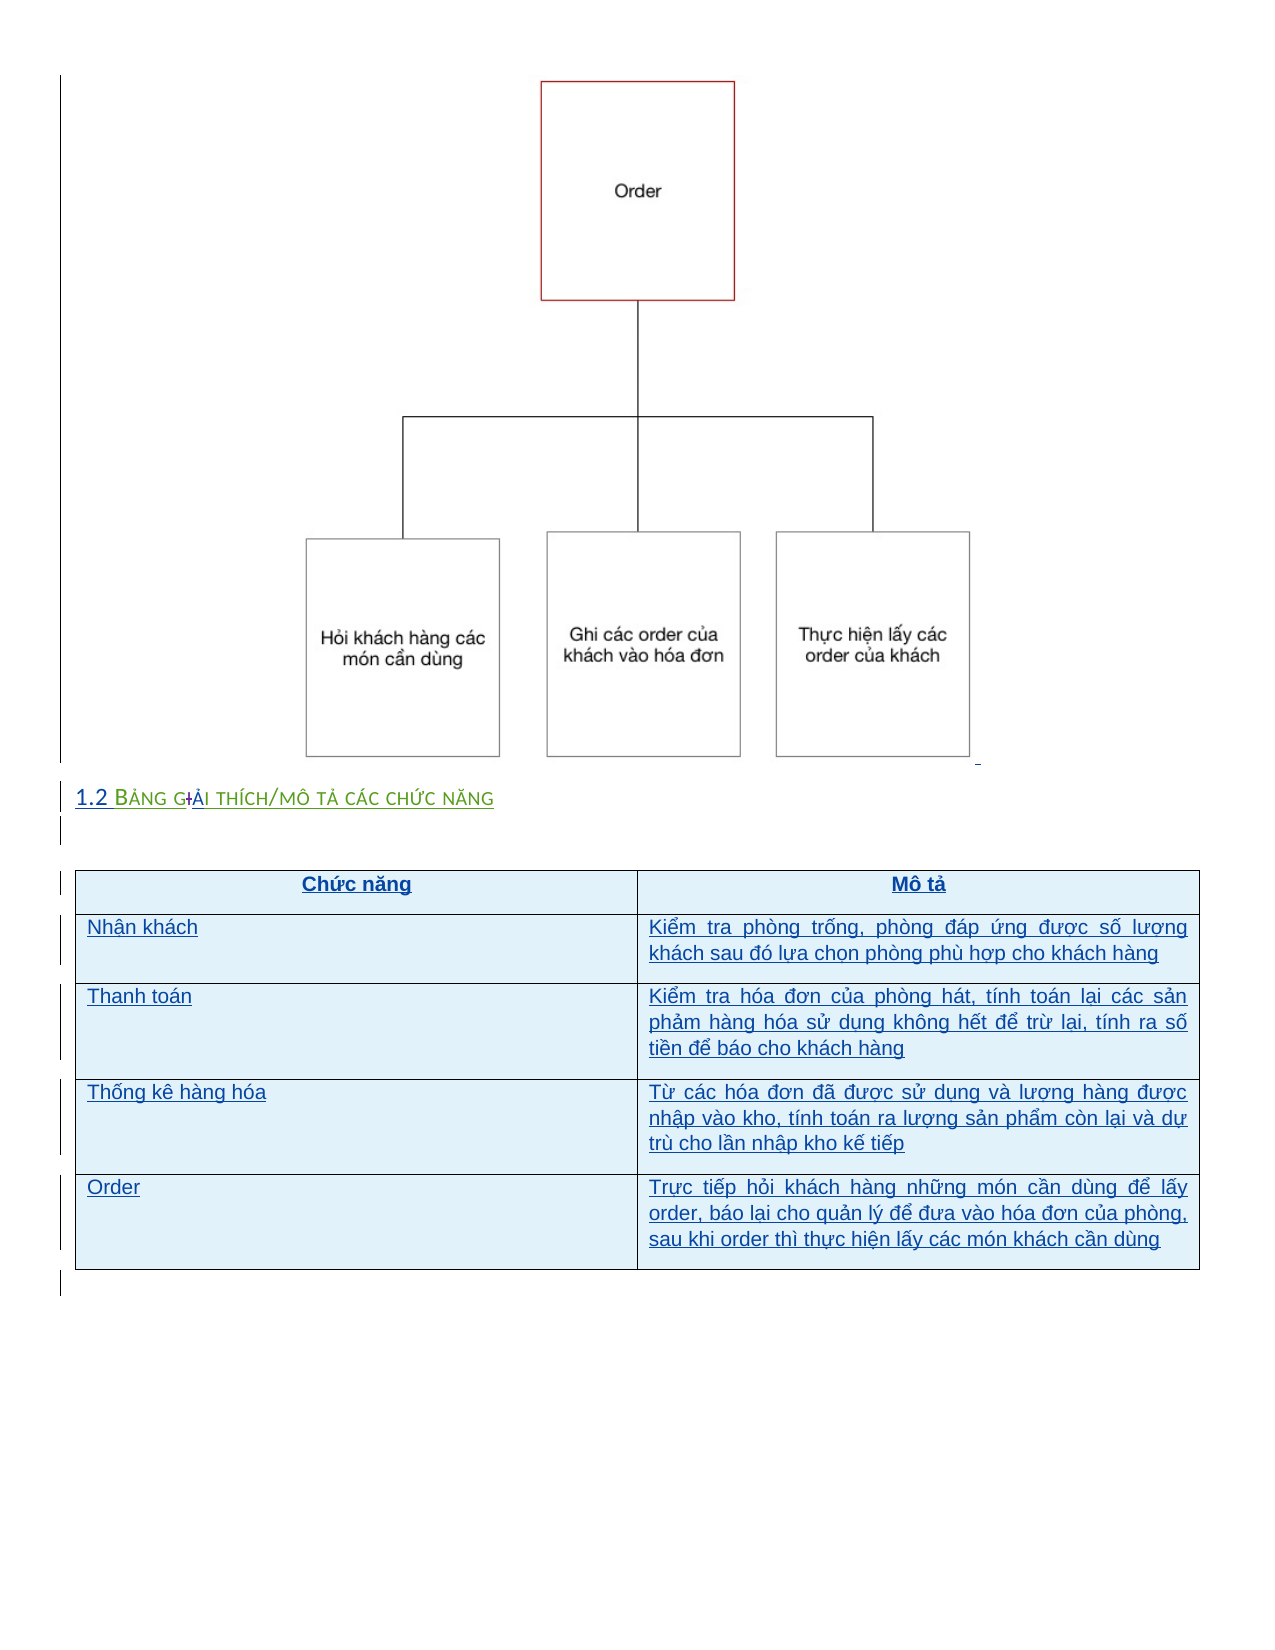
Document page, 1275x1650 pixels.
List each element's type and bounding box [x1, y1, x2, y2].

picture [300, 75, 976, 763]
